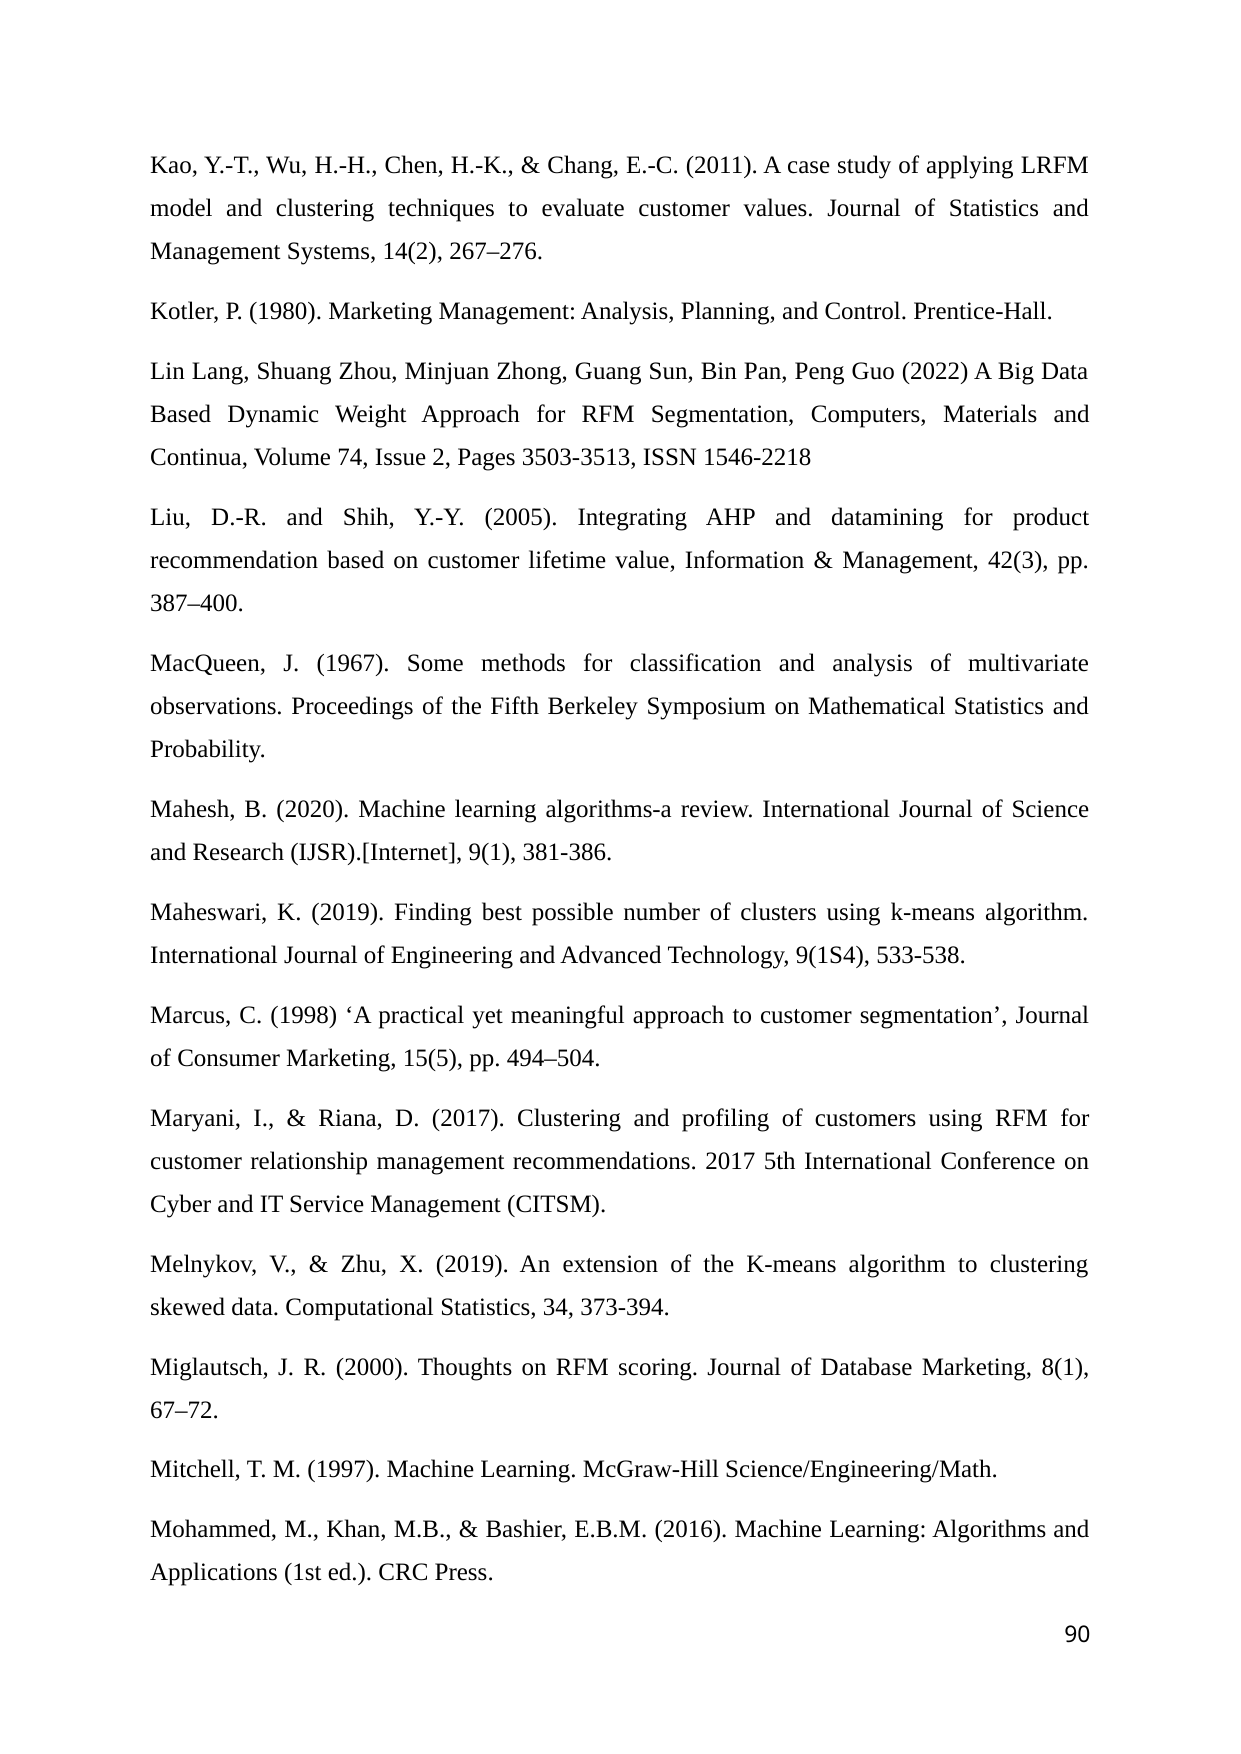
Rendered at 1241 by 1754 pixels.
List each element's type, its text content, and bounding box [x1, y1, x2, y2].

text Mahesh, B. (2020). Machine learning algorithms-a review. International Journal of Science and Research (IJSR).[Internet], 9(1), 381-386. [150, 794, 1090, 866]
text MacQueen, J. (1967). Some methods for classification and analysis of multivariate observations. Proceedings of the Fifth Berkeley Symposium on Mathematical Statistics and Probability. [150, 648, 1090, 763]
text Kao, Y.-T., Wu, H.-H., Chen, H.-K., & Chang, E.-C. (2011). A case study of applying LRFM model and clustering techniques to evaluate customer values. Journal of Statistics and Management Systems, 14(2), 267–276. [150, 150, 1090, 265]
text Mitchell, T. M. (1997). Machine Learning. McGraw-Hill Science/Engineering/Math. [150, 1454, 1090, 1483]
text Kotler, P. (1980). Marketing Management: Analysis, Planning, and Control. Prentice-Hall. [150, 296, 1090, 325]
text Miglautsch, J. R. (2000). Thoughts on RFM scoring. Journal of Database Marketing, 8(1), 67–72. [150, 1352, 1090, 1423]
text Maryani, I., & Riana, D. (2017). Clustering and profiling of customers using RFM for customer relationship management recommendations. 2017 5th International Conference on Cyber and IT Service Management (CITSM). [150, 1103, 1090, 1218]
text Mohammed, M., Khan, M.B., & Bashier, E.B.M. (2016). Machine Learning: Algorithms and Applications (1st ed.). CRC Press. [150, 1514, 1090, 1586]
text Liu, D.-R. and Shih, Y.-Y. (2005). Integrating AHP and datamining for product recommendation based on customer lifetime value, Information & Management, 42(3), pp. 387–400. [150, 502, 1090, 617]
text Marcus, C. (1998) ‘A practical yet meaningful approach to customer segmentation’, Journal of Consumer Marketing, 15(5), pp. 494–504. [150, 1000, 1090, 1072]
text Melnykov, V., & Zhu, X. (2019). An extension of the K-means algorithm to clustering skewed data. Computational Statistics, 34, 373-394. [150, 1249, 1090, 1321]
text Lin Lang, Shuang Zhou, Minjuan Zhong, Guang Sun, Bin Pan, Peng Guo (2022) A Big Data Based Dynamic Weight Approach for RFM Segmentation, Computers, Materials and Continua, Volume 74, Issue 2, Pages 3503-3513, ISSN 1546-2218 [150, 356, 1090, 471]
text Maheswari, K. (2019). Finding best possible number of clusters using k-means algorithm. International Journal of Engineering and Advanced Technology, 9(1S4), 533-538. [150, 897, 1090, 969]
